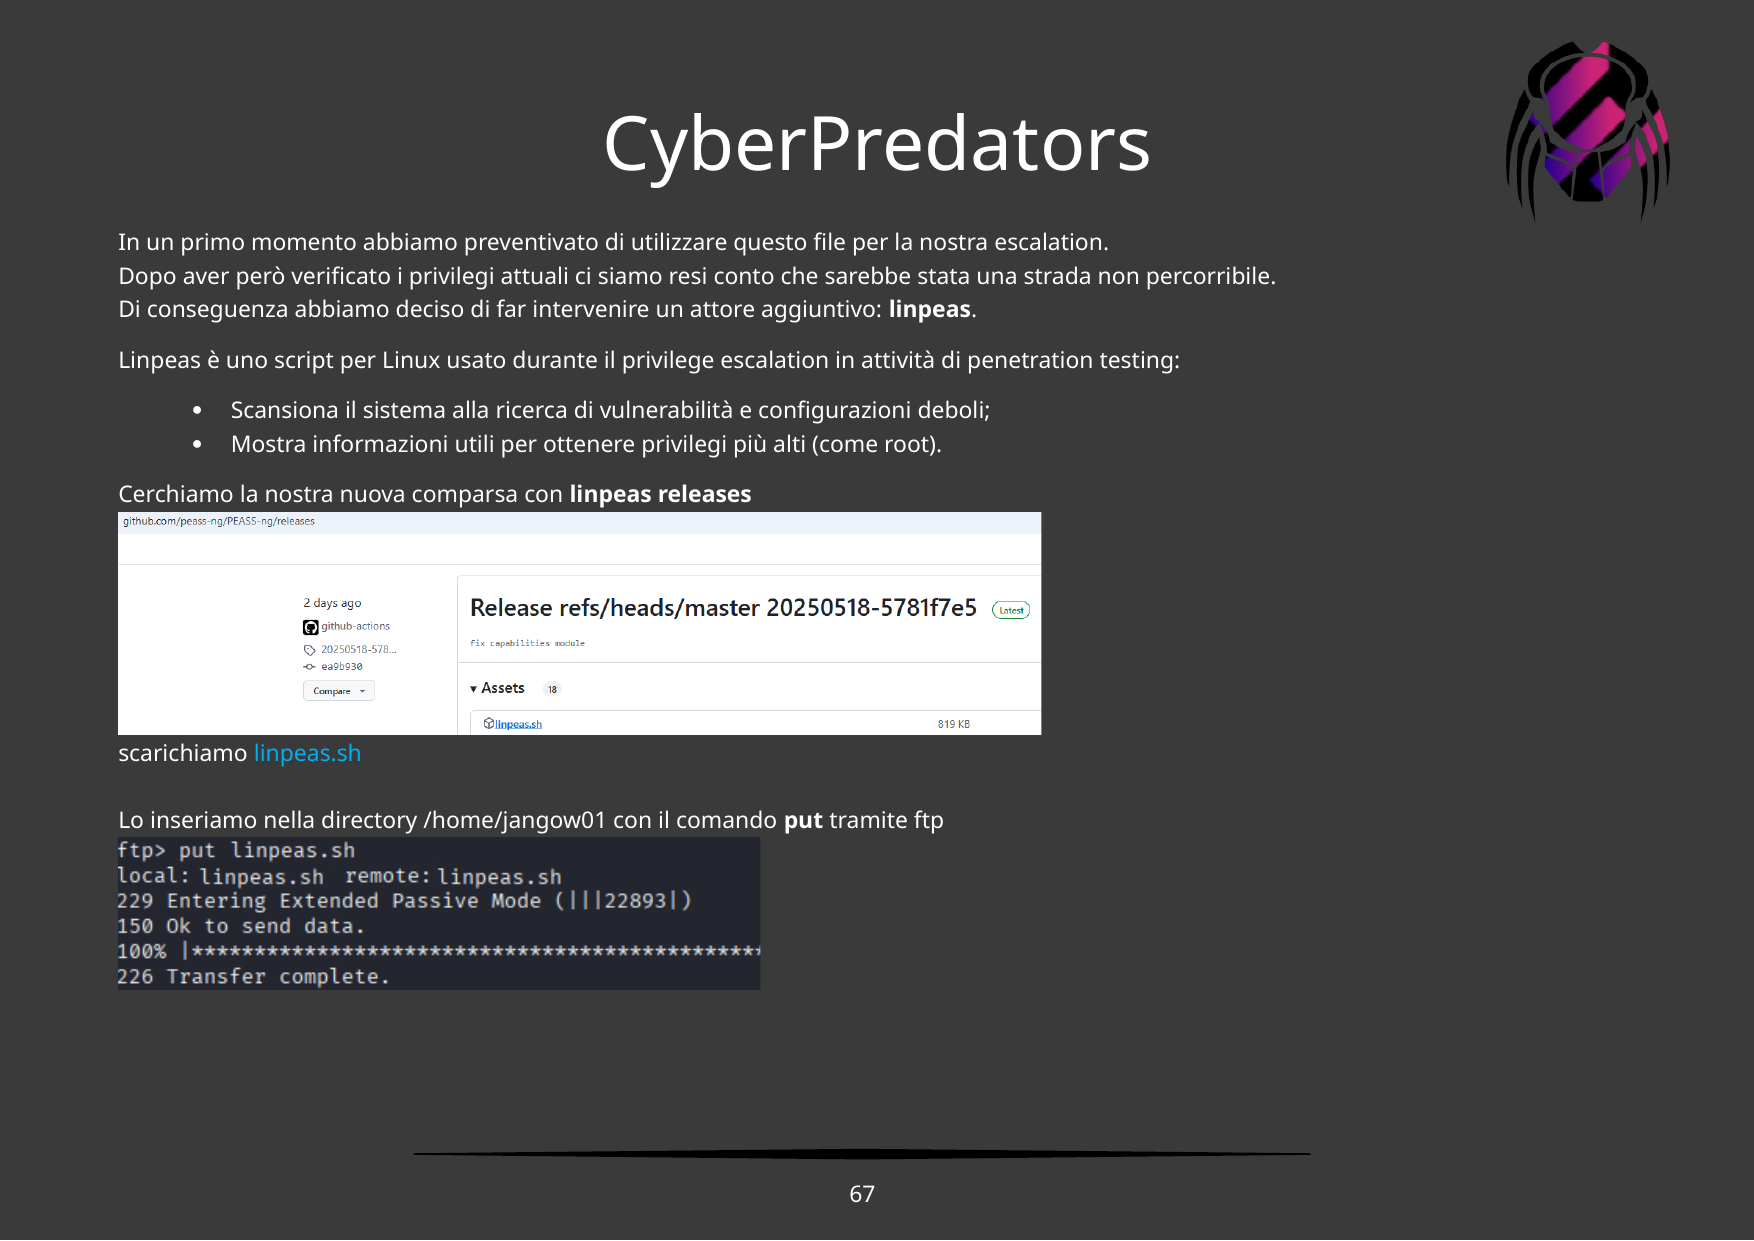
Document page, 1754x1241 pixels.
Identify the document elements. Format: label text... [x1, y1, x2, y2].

text Linpeas è uno script per Linux usato durante il privilege escalation in attività di penetration testing: [118, 344, 1606, 375]
text In un primo momento abbiamo preventivato di utilizzare questo file per la nostra escalation. Dopo aver però verificato i privilegi attuali ci siamo resi conto che sarebbe stata una strada non percorribile. Di conseguenza abbiamo deciso di far intervenire un attore aggiuntivo: linpeas. [118, 192, 1606, 325]
picture [118, 512, 1042, 735]
picture [1496, 40, 1679, 224]
list Mostra informazioni utili per ottenere privilegi più alti (come root). [193, 428, 1606, 459]
picture [118, 837, 761, 990]
list Scansiona il sistema alla ricerca di vulnerabilità e configurazioni deboli; [193, 394, 1606, 426]
